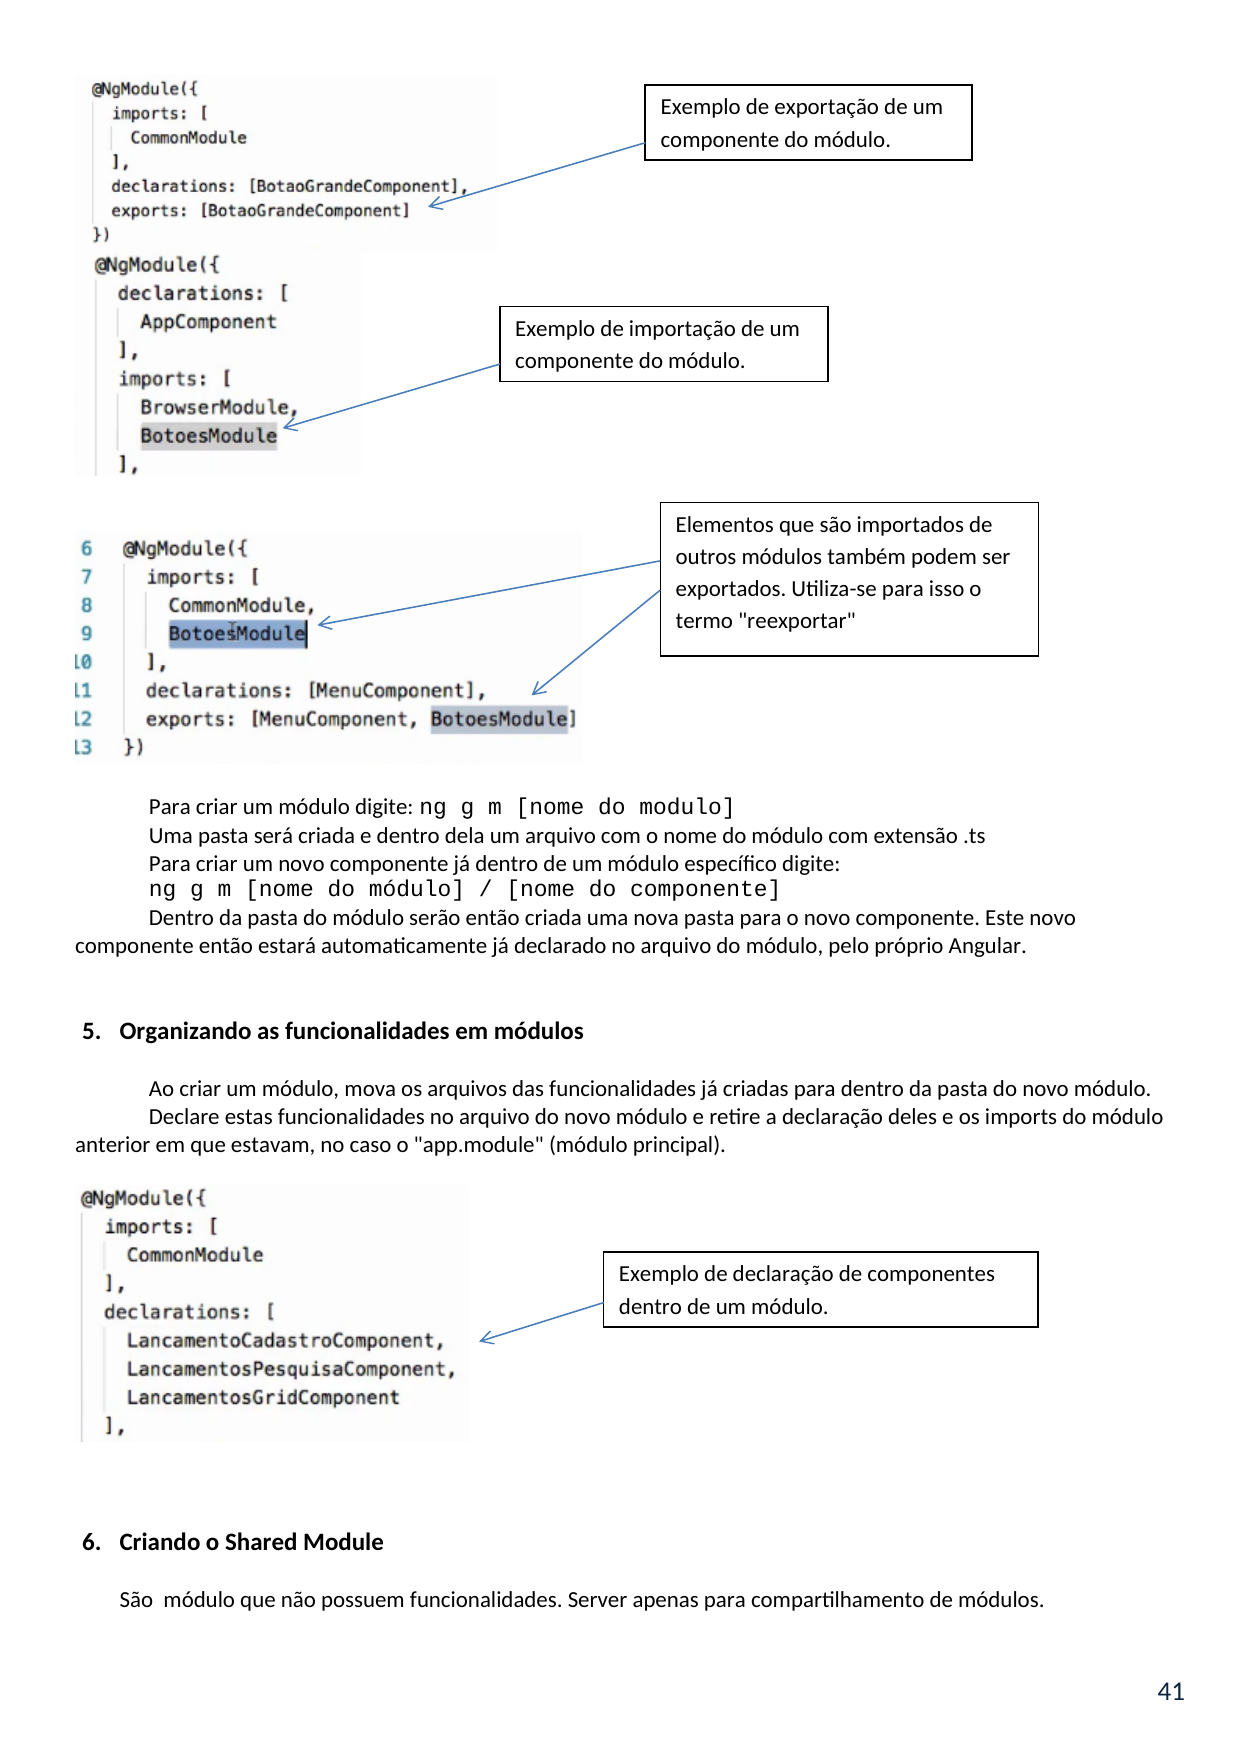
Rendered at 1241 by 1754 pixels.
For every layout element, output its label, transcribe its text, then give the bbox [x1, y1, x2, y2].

picture [75, 1185, 469, 1442]
picture [75, 75, 497, 476]
text Para criar um novo componente já dentro de um módulo específico digite: [75, 849, 1165, 877]
picture [75, 531, 583, 764]
text Para criar um módulo digite: ng g m [nome do modulo] [75, 792, 1165, 821]
text Ao criar um módulo, mova os arquivos das funcionalidades já criadas para dentro da pasta do novo módulo. [75, 1074, 1165, 1102]
text São módulo que não possuem funcionalidades. Server apenas para compartilhamento de módulos. [82, 1585, 1165, 1613]
text Uma pasta será criada e dentro dela um arquivo com o nome do módulo com extensão .ts [75, 821, 1165, 849]
text Declare estas funcionalidades no arquivo do novo módulo e retire a declaração deles e os imports do módulo anterior em que estavam, no caso o "app.module" (módulo principal). [75, 1102, 1165, 1158]
text Dentro da pasta do módulo serão então criada uma nova pasta para o novo componente. Este novo componente então estará automaticamente já declarado no arquivo do módulo, pelo próprio Angular. [75, 903, 1165, 959]
list Criando o Shared Module [82, 1526, 1165, 1557]
list Organizando as funcionalidades em módulos [82, 1015, 1165, 1046]
text ng g m [nome do módulo] / [nome do componente] [75, 877, 1165, 903]
